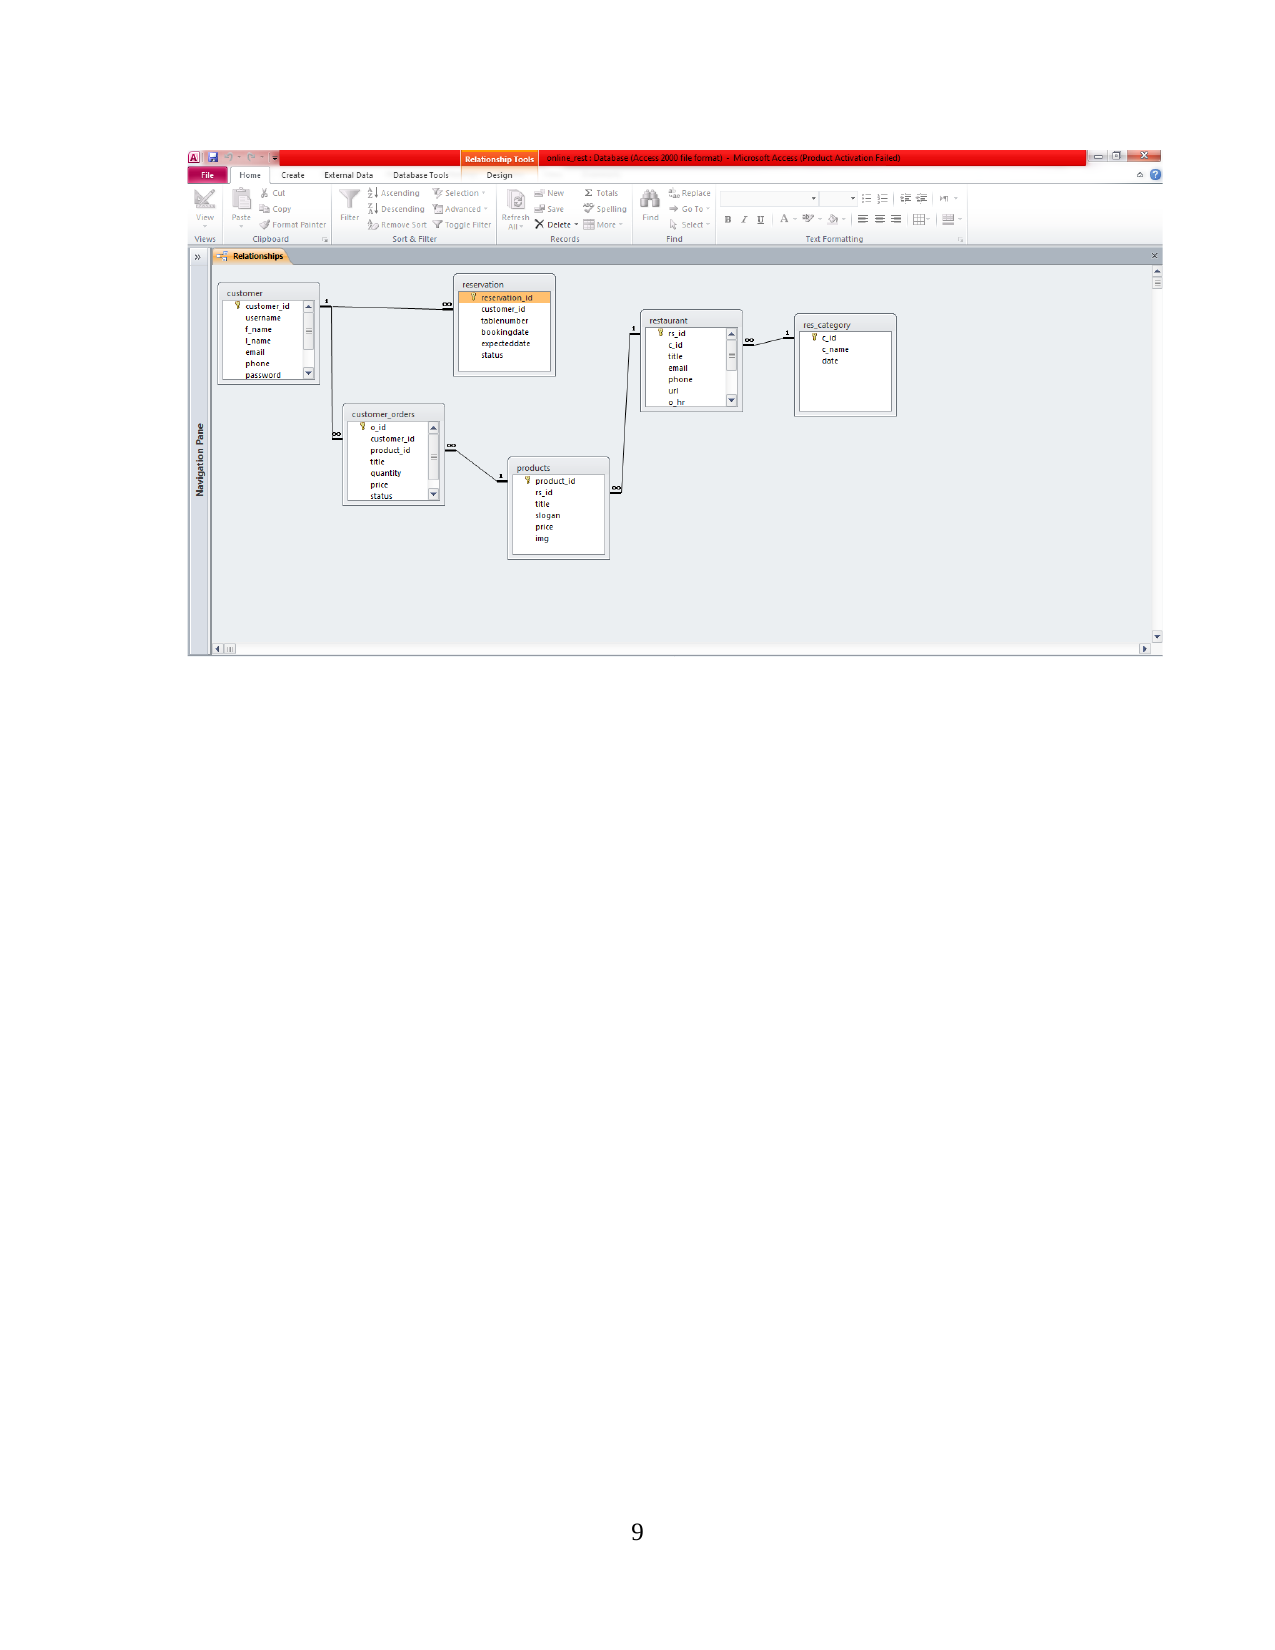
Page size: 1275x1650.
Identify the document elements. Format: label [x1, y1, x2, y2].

picture [187, 150, 1163, 657]
